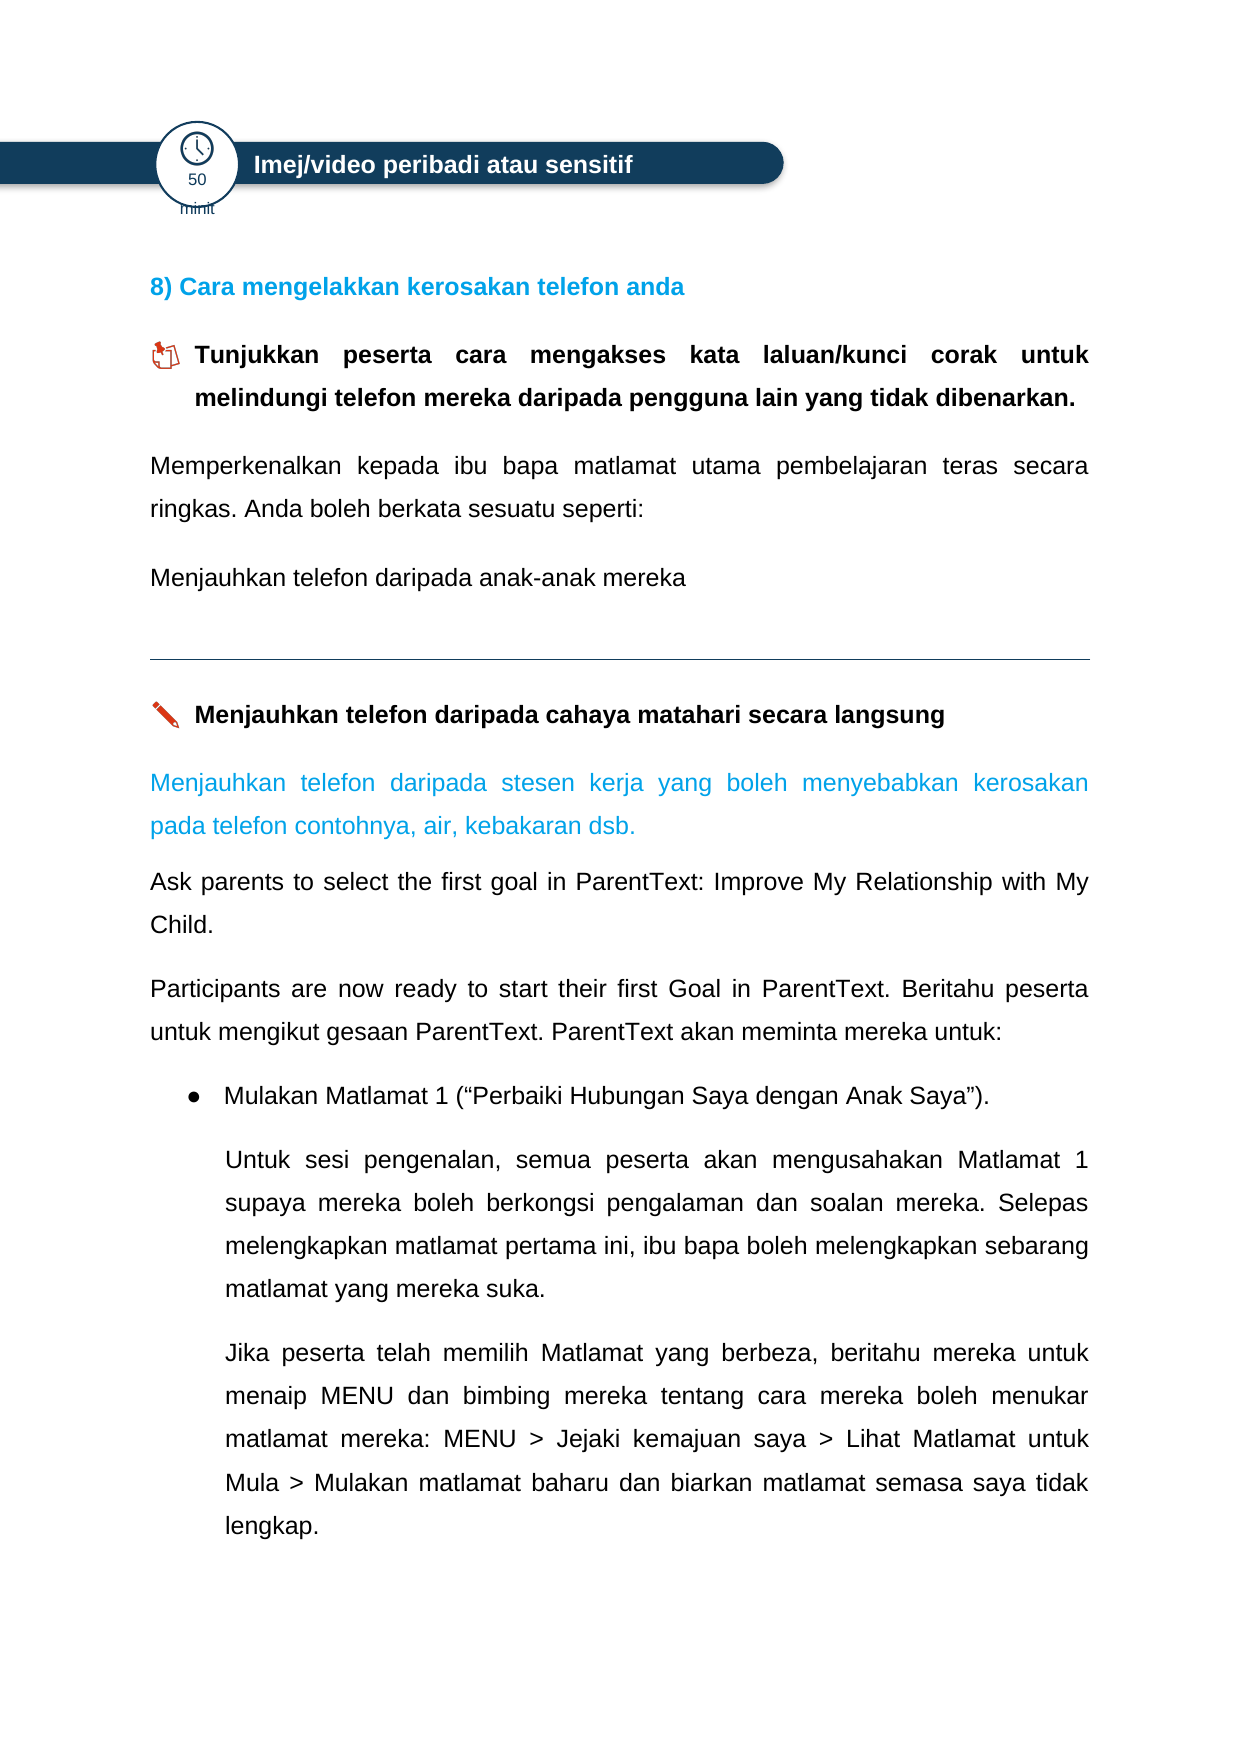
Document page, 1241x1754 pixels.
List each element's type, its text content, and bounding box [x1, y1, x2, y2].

text Participants are now ready to start their first Goal in ParentText. Beritahu peserta untuk mengikut gesaan ParentText. ParentText akan meminta mereka untuk: [150, 974, 1090, 1046]
text Ask parents to select the first goal in ParentText: Improve My Relationship with My Child. [150, 867, 1090, 938]
list Mulakan Matlamat 1 (“Perbaiki Hubungan Saya dengan Anak Saya”). [186, 1081, 1090, 1109]
text Menjauhkan telefon daripada anak-anak mereka [150, 562, 1090, 591]
text 8) Cara mengelakkan kerosakan telefon anda [150, 272, 1090, 301]
subtitle Menjauhkan telefon daripada stesen kerja yang boleh menyebabkan kerosakan pada telefon contohnya, air, kebakaran dsb. [150, 768, 1090, 840]
text Jika peserta telah memilih Matlamat yang berbeza, beritahu mereka untuk menaip MENU dan bimbing mereka tentang cara mereka boleh menukar matlamat mereka: MENU > Jejaki kemajuan saya > Lihat Matlamat untuk Mula > Mulakan matlamat baharu dan biarkan matlamat semasa saya tidak lengkap. [225, 1338, 1090, 1539]
text Memperkenalkan kepada ibu bapa matlamat utama pembelajaran teras secara ringkas. Anda boleh berkata sesuatu seperti: [150, 451, 1090, 523]
text Untuk sesi pengenalan, semua peserta akan mengusahakan Matlamat 1 supaya mereka boleh berkongsi pengalaman dan soalan mereka. Selepas melengkapkan matlamat pertama ini, ibu bapa boleh melengkapkan sebarang matlamat yang mereka suka. [225, 1145, 1090, 1303]
picture [150, 699, 182, 731]
picture [176, 127, 218, 170]
subtitle Imej/video peribadi atau sensitif [253, 150, 1090, 179]
text Tunjukkan peserta cara mengakses kata laluan/kunci corak untuk melindungi telefon mereka daripada pengguna lain yang tidak dibenarkan. [194, 340, 1090, 412]
text Menjauhkan telefon daripada cahaya matahari secara langsung [194, 700, 1090, 728]
picture [150, 340, 182, 372]
